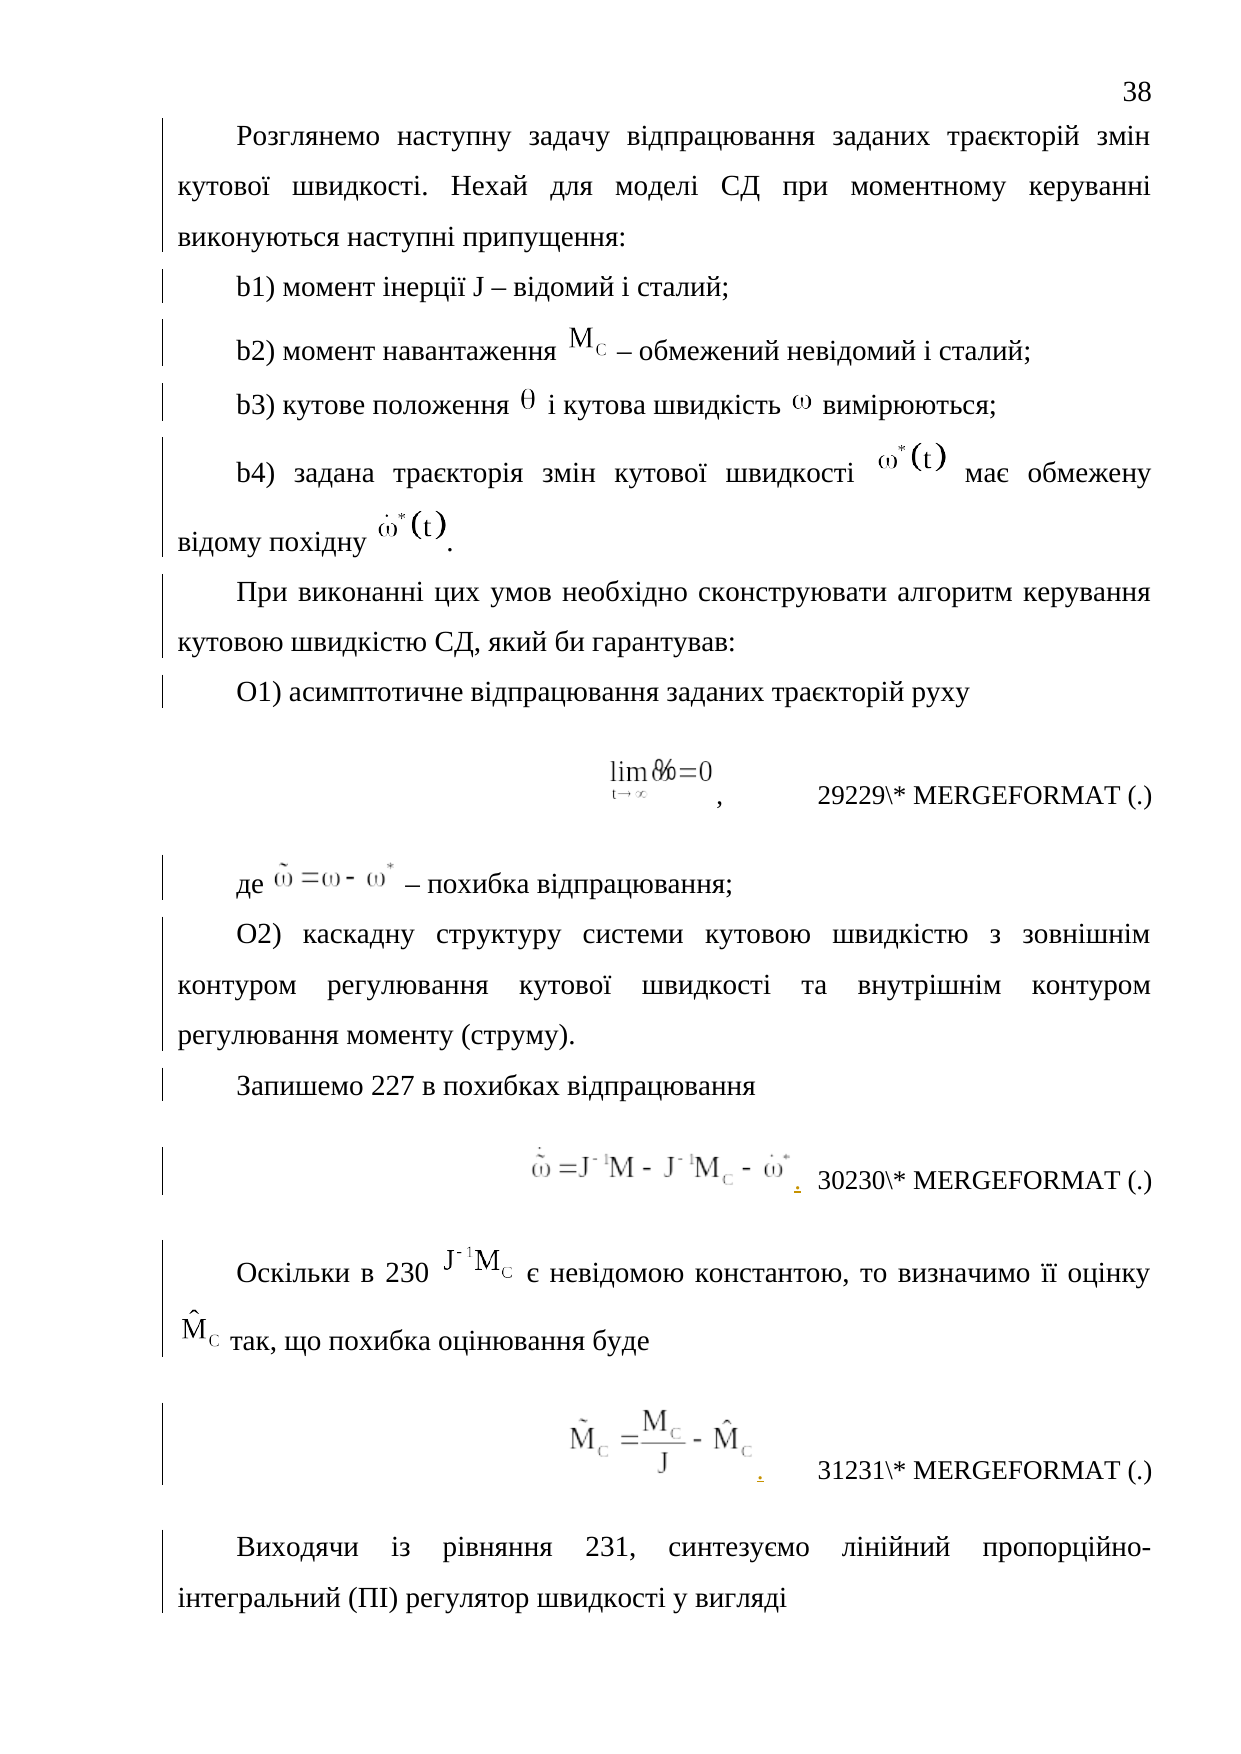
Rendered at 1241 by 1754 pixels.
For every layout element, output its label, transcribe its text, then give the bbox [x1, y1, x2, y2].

text b2) момент навантаження – обмежений невідомий і сталий; [177, 319, 1152, 366]
text Виходячи із рівняння , синтезуємо лінійний пропорційно-інтегральний (ПІ) регулятор швидкості у вигляді [177, 1529, 1152, 1613]
text b4) задана траєкторія змін кутової швидкості має обмежену відому похідну . [177, 437, 1152, 557]
text О1) асимптотичне відпрацювання заданих траєкторій руху [177, 674, 1152, 708]
text де – похибка відпрацювання; [177, 854, 1152, 900]
text Оскільки в є невідомою константою, то визначимо її оцінку так, що похибка оцінювання буде [177, 1240, 1152, 1357]
text b3) кутове положення і кутова швидкість вимірюються; [177, 383, 1152, 421]
text , [177, 754, 1152, 810]
text О2) каскадну структуру системи кутовою швидкістю з зовнішнім контуром регулювання кутової швидкості та внутрішнім контуром регулювання моменту (струму). [177, 917, 1152, 1051]
text Розглянемо наступну задачу відпрацювання заданих траєкторій змін кутової швидкості. Нехай для моделі СД при моментному керуванні виконуються наступні припущення: [177, 118, 1152, 252]
text b1) момент інерції J – відомий і сталий; [177, 269, 1152, 303]
text При виконанні цих умов необхідно сконструювати алгоритм керування кутовою швидкістю СД, який би гарантував: [177, 574, 1152, 658]
text Запишемо в похибках відпрацювання [177, 1068, 1152, 1101]
